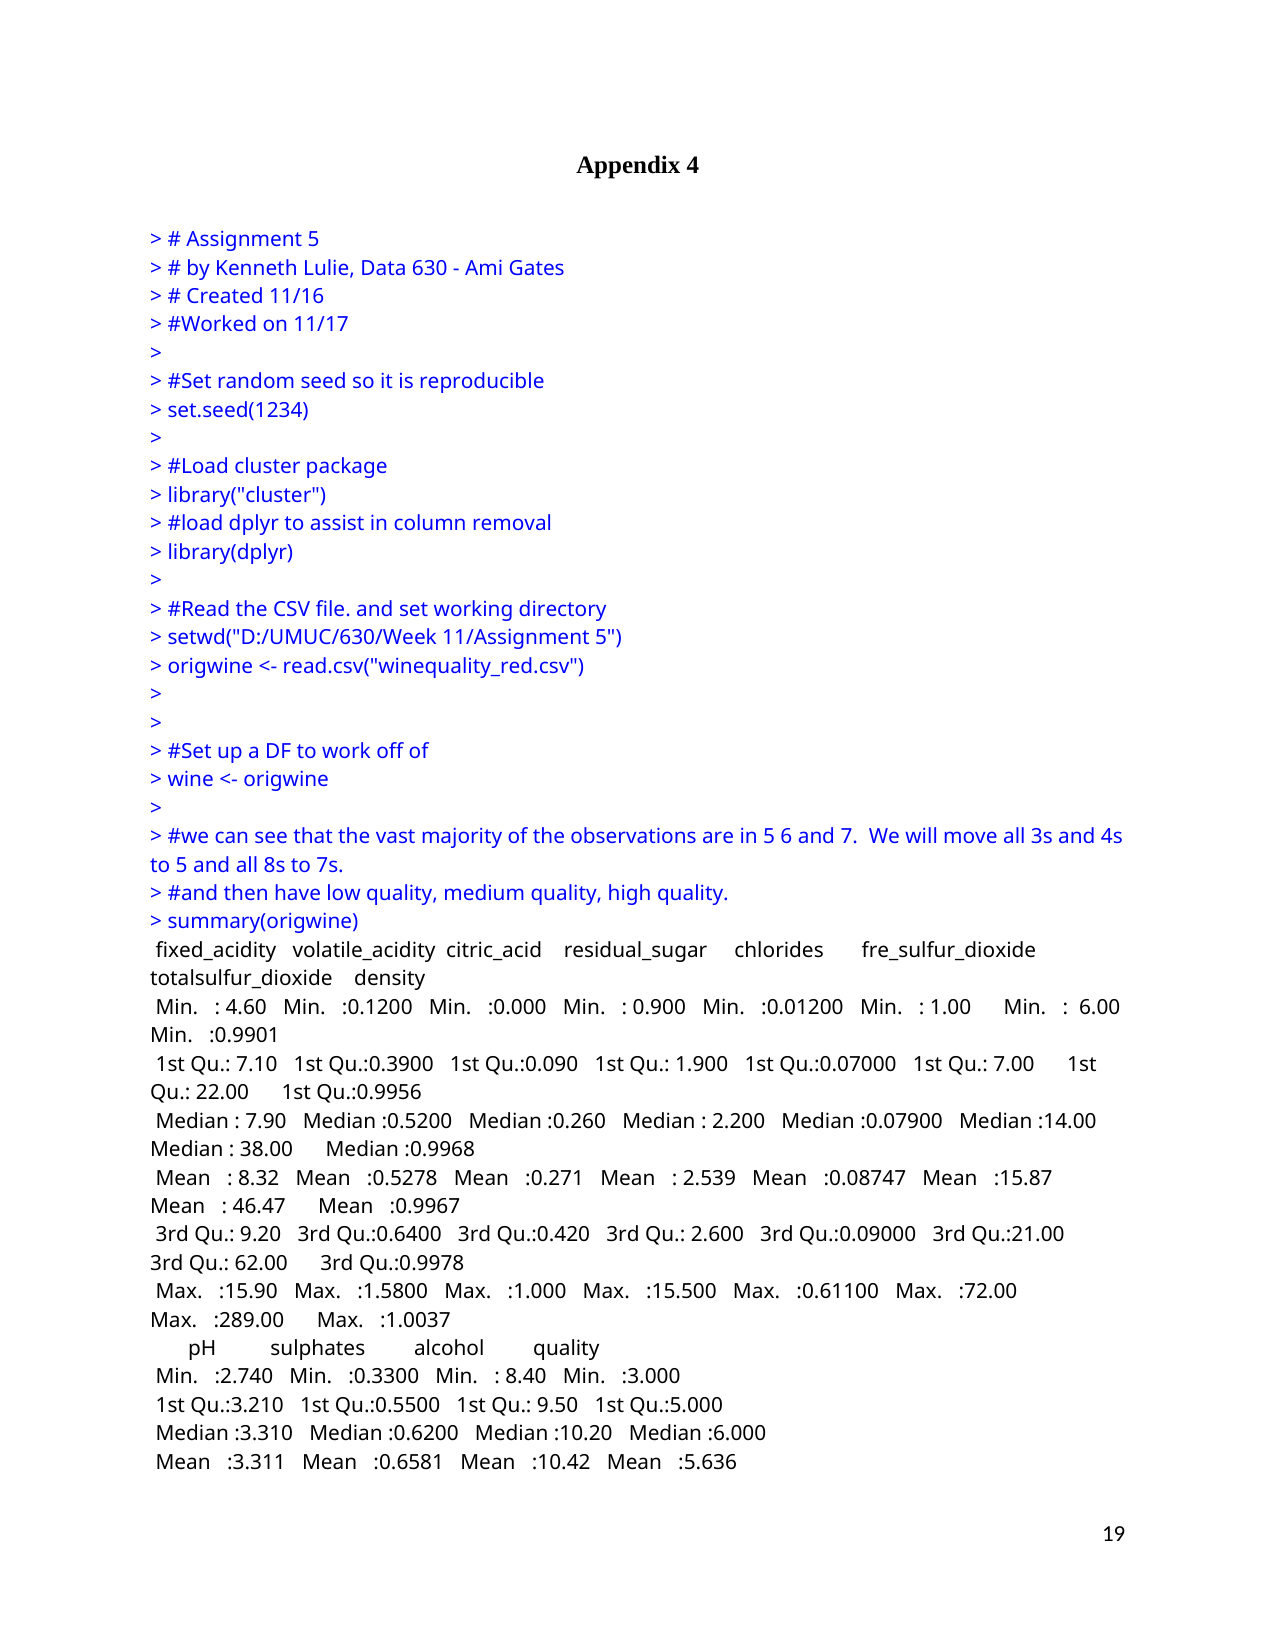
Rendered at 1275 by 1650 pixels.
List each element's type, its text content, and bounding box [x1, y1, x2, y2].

text 1st Qu.: 7.10 1st Qu.:0.3900 1st Qu.:0.090 1st Qu.: 1.900 1st Qu.:0.07000 1st Qu.: 7.00 1st Qu.: 22.00 1st Qu.:0.9956 [150, 1049, 1125, 1106]
text 3rd Qu.: 9.20 3rd Qu.:0.6400 3rd Qu.:0.420 3rd Qu.: 2.600 3rd Qu.:0.09000 3rd Qu.:21.00 3rd Qu.: 62.00 3rd Qu.:0.9978 [150, 1219, 1125, 1276]
text > [150, 338, 1125, 366]
text 1st Qu.:3.210 1st Qu.:0.5500 1st Qu.: 9.50 1st Qu.:5.000 [150, 1390, 1125, 1418]
text Mean :3.311 Mean :0.6581 Mean :10.42 Mean :5.636 [150, 1447, 1125, 1475]
text > #Set up a DF to work off of [150, 736, 1125, 764]
text > library("cluster") [150, 480, 1125, 508]
text Mean : 8.32 Mean :0.5278 Mean :0.271 Mean : 2.539 Mean :0.08747 Mean :15.87 Mean : 46.47 Mean :0.9967 [150, 1163, 1125, 1219]
text > setwd("D:/UMUC/630/Week 11/Assignment 5") [150, 622, 1125, 651]
text > wine <- origwine [150, 764, 1125, 793]
text > #load dplyr to assist in column removal [150, 508, 1125, 537]
text > set.seed(1234) [150, 395, 1125, 423]
text > library(dplyr) [150, 537, 1125, 565]
text Max. :15.90 Max. :1.5800 Max. :1.000 Max. :15.500 Max. :0.61100 Max. :72.00 Max. :289.00 Max. :1.0037 [150, 1276, 1125, 1333]
text fixed_acidity volatile_acidity citric_acid residual_sugar chlorides fre_sulfur_dioxide totalsulfur_dioxide density [150, 935, 1125, 992]
text > #Load cluster package [150, 452, 1125, 480]
text > [150, 679, 1125, 708]
text Median : 7.90 Median :0.5200 Median :0.260 Median : 2.200 Median :0.07900 Median :14.00 Median : 38.00 Median :0.9968 [150, 1106, 1125, 1163]
text > [150, 565, 1125, 594]
text > #Set random seed so it is reproducible [150, 366, 1125, 395]
text > # by Kenneth Lulie, Data 630 - Ami Gates [150, 253, 1125, 281]
text > [150, 708, 1125, 736]
text > #and then have low quality, medium quality, high quality. [150, 878, 1125, 907]
text Min. : 4.60 Min. :0.1200 Min. :0.000 Min. : 0.900 Min. :0.01200 Min. : 1.00 Min. : 6.00 Min. :0.9901 [150, 992, 1125, 1049]
text Appendix 4 [150, 150, 1125, 179]
text > [150, 793, 1125, 821]
text > origwine <- read.csv("winequality_red.csv") [150, 651, 1125, 679]
text > #Read the CSV file. and set working directory [150, 594, 1125, 622]
text > summary(origwine) [150, 907, 1125, 935]
text > #Worked on 11/17 [150, 309, 1125, 338]
text > [150, 423, 1125, 452]
text Min. :2.740 Min. :0.3300 Min. : 8.40 Min. :3.000 [150, 1362, 1125, 1390]
text > #we can see that the vast majority of the observations are in 5 6 and 7. We will move all 3s and 4s to 5 and all 8s to 7s. [150, 821, 1125, 878]
text > # Assignment 5 [150, 224, 1125, 253]
text Median :3.310 Median :0.6200 Median :10.20 Median :6.000 [150, 1418, 1125, 1447]
text > # Created 11/16 [150, 281, 1125, 309]
text pH sulphates alcohol quality [150, 1333, 1125, 1362]
